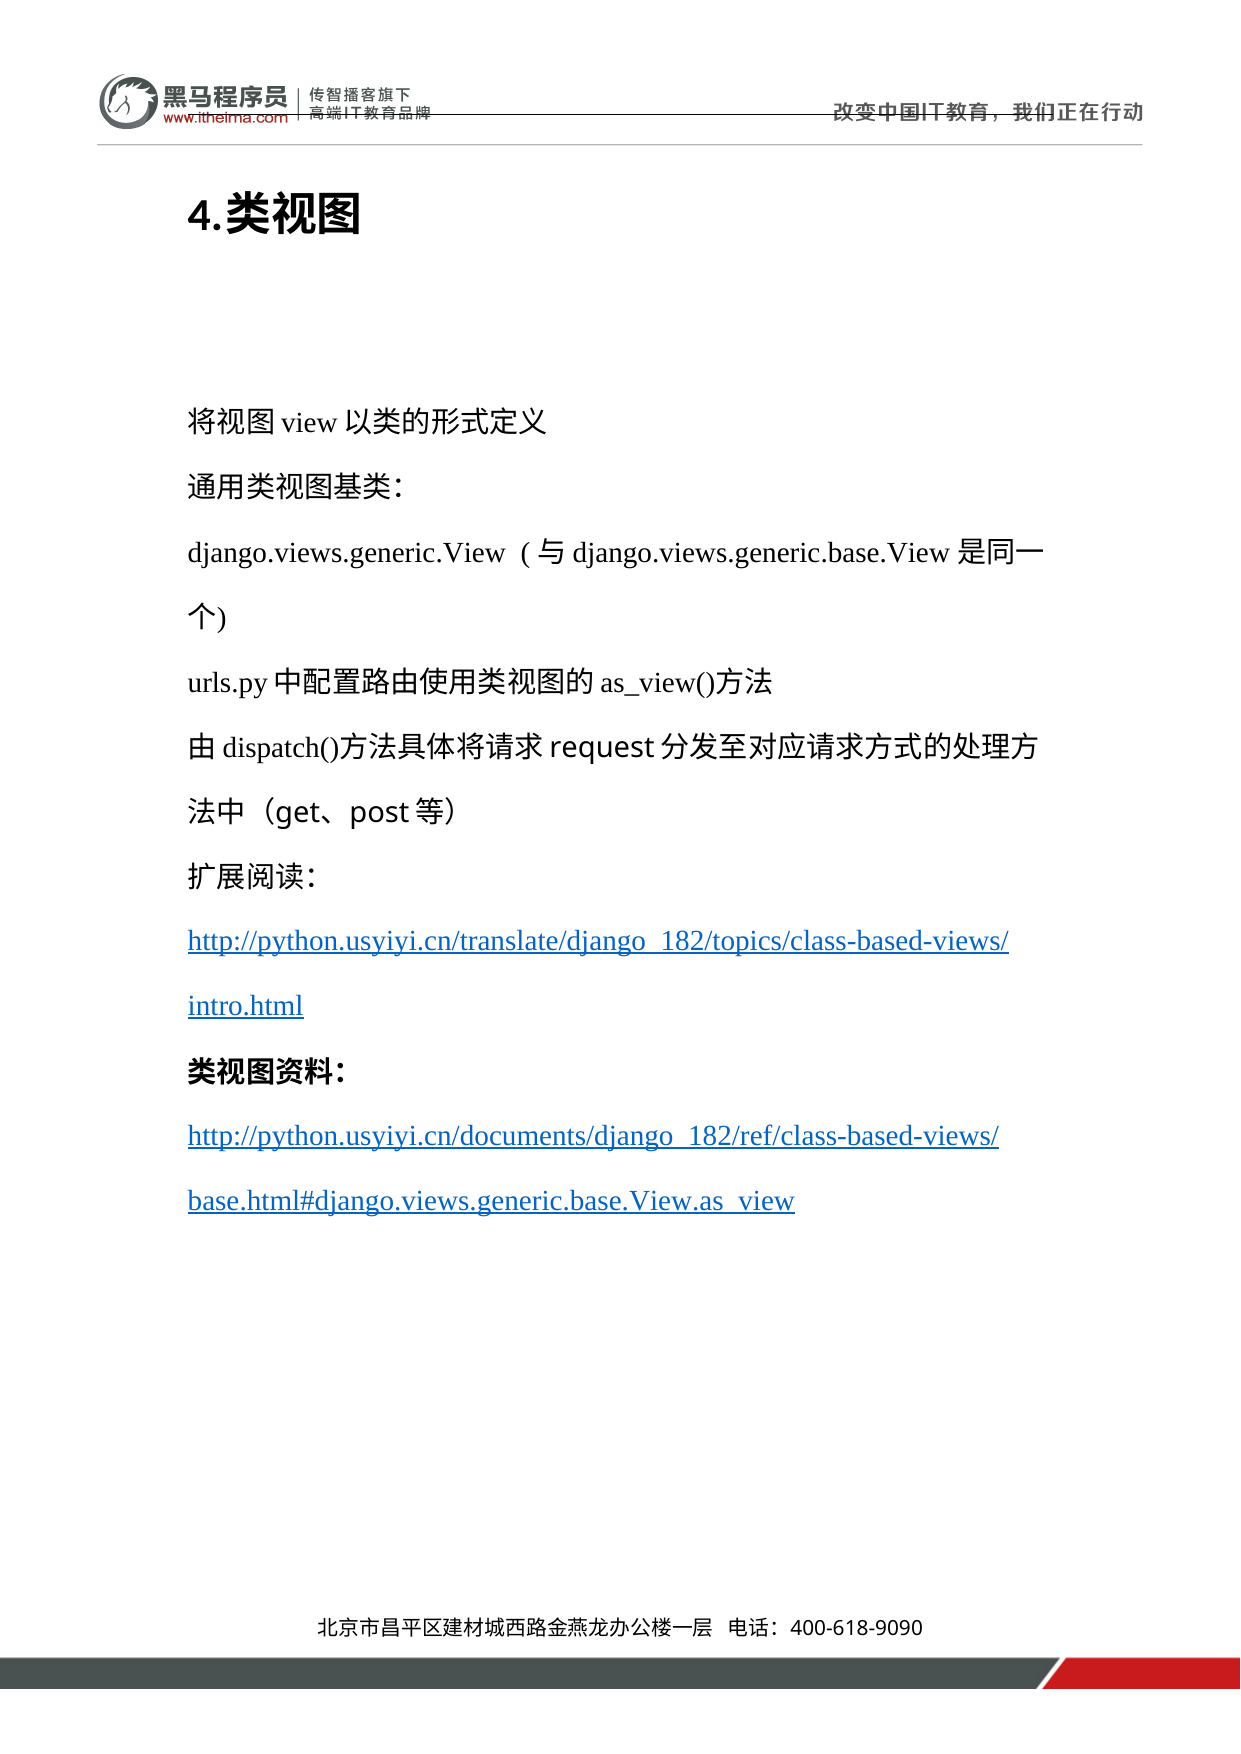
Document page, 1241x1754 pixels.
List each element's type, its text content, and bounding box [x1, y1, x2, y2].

text http://python.usyiyi.cn/documents/django_182/ref/class-based-views/base.html#django.views.generic.base.View.as_view [187, 1102, 1053, 1232]
text 将视图view以类的形式定义 [187, 387, 1053, 452]
text django.views.generic.View ( 与django.views.generic.base.View 是同一个) [187, 517, 1053, 647]
text 扩展阅读： [187, 842, 1053, 907]
text http://python.usyiyi.cn/translate/django_182/topics/class-based-views/intro.html [187, 907, 1053, 1037]
text 由dispatch()方法具体将请求request分发至对应请求方式的处理方法中（get、post等） [187, 712, 1053, 842]
text urls.py中配置路由使用类视图的as_view()方法 [187, 647, 1053, 712]
picture [0, 3, 1241, 153]
text 类视图资料： [187, 1037, 1053, 1102]
text 通用类视图基类： [187, 452, 1053, 517]
picture [0, 1599, 1241, 1689]
subtitle 类视图 [187, 162, 1053, 259]
